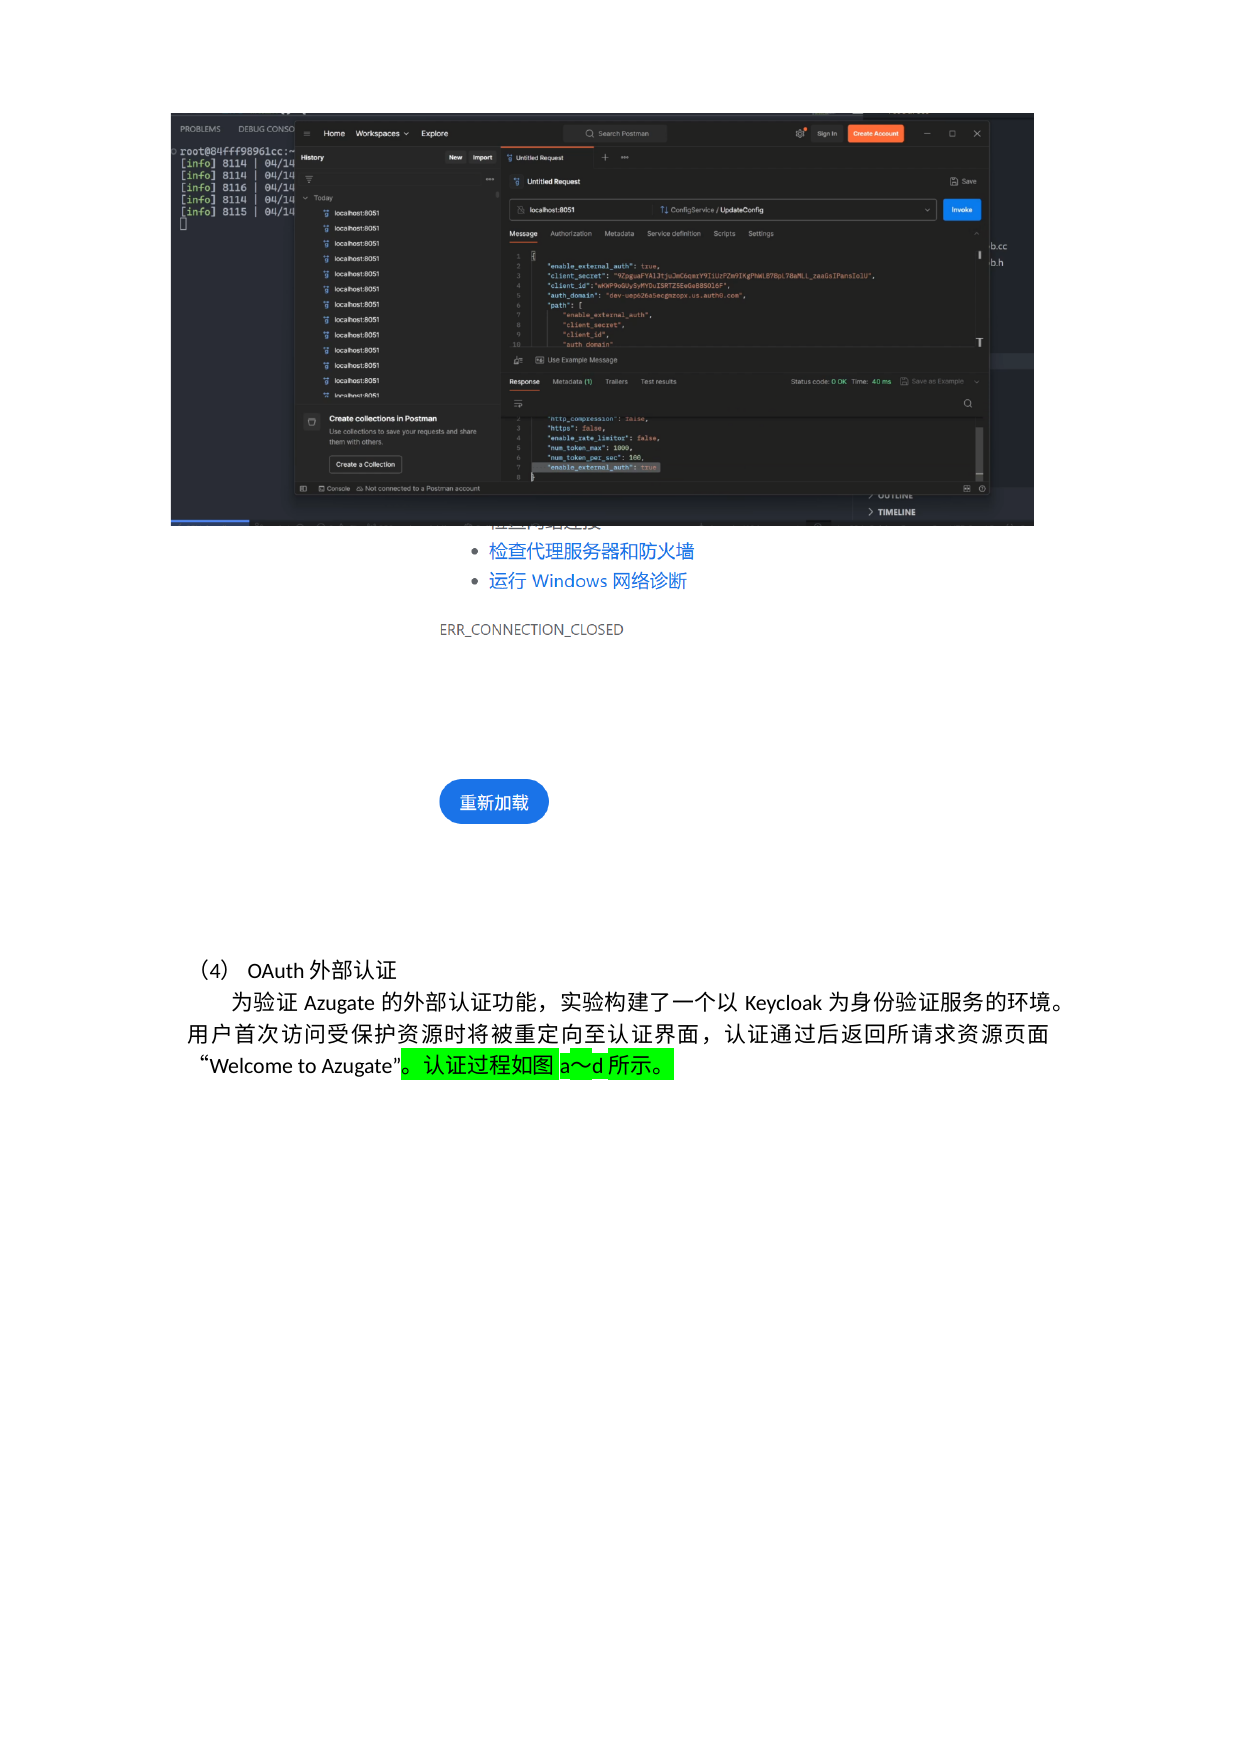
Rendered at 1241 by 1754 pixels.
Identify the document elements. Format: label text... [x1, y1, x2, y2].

picture [170, 113, 1034, 847]
text 为验证 Azugate 的外部认证功能，实验构建了一个以 Keycloak 为身份验证服务的环境。用户首次访问受保护资源时将被重定向至认证界面，认证通过后返回所请求资源页面 “Welcome to Azugate”。认证过程如图 a～d 所示。 [187, 985, 1053, 1080]
list OAuth 外部认证 [187, 953, 1053, 985]
